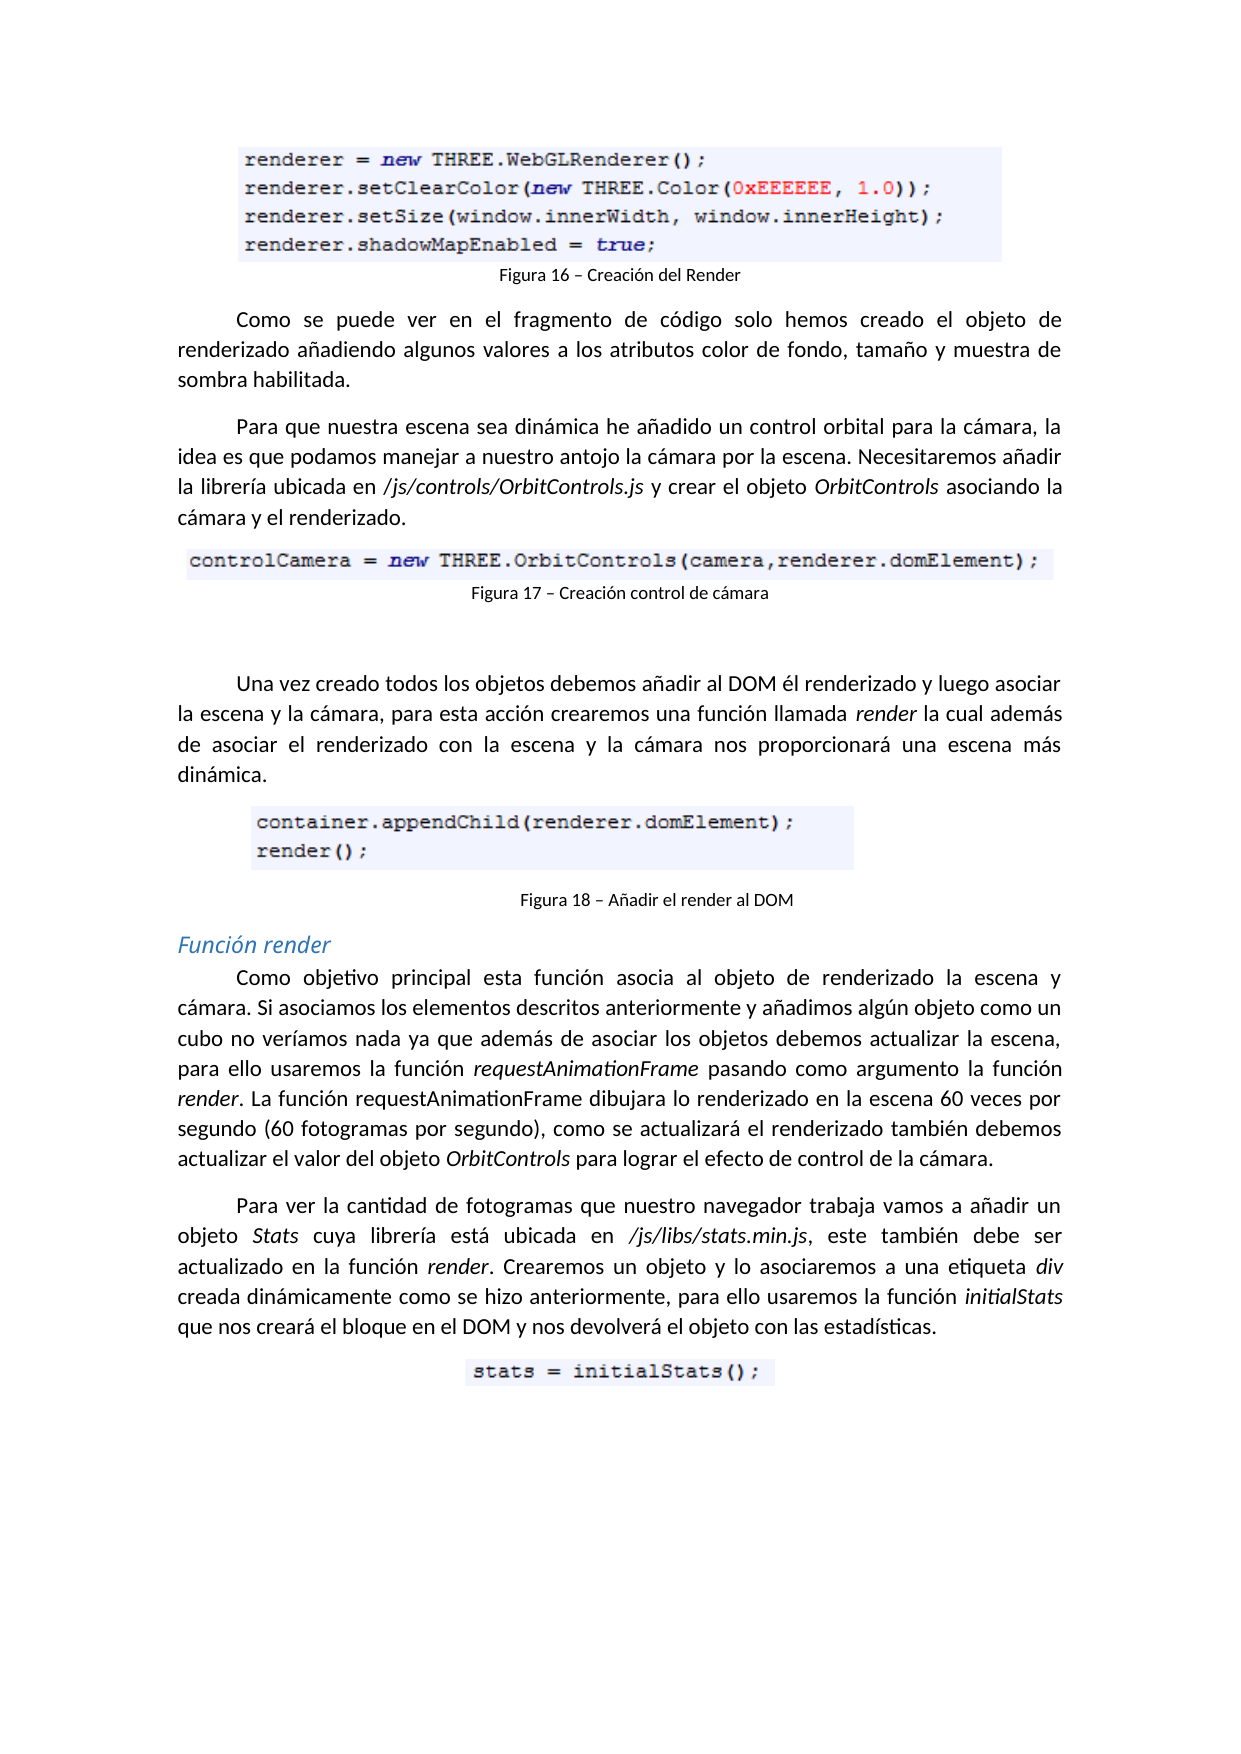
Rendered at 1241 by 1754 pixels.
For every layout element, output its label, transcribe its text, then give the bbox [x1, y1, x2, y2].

text Como objetivo principal esta función asocia al objeto de renderizado la escena y cámara. Si asociamos los elementos descritos anteriormente y añadimos algún objeto como un cubo no veríamos nada ya que además de asociar los objetos debemos actualizar la escena, para ello usaremos la función requestAnimationFrame pasando como argumento la función render. La función requestAnimationFrame dibujara lo renderizado en la escena 60 veces por segundo (60 fotogramas por segundo), como se actualizará el renderizado también debemos actualizar el valor del objeto OrbitControls para lograr el efecto de control de la cámara. [177, 963, 1063, 1172]
subtitle Función render [177, 929, 1063, 961]
picture [251, 806, 854, 870]
picture [465, 1359, 775, 1386]
text Para ver la cantidad de fotogramas que nuestro navegador trabaja vamos a añadir un objeto Stats cuya librería está ubicada en /js/libs/stats.min.js, este también debe ser actualizado en la función render. Crearemos un objeto y lo asociaremos a una etiqueta div creada dinámicamente como se hizo anteriormente, para ello usaremos la función initialStats que nos creará el bloque en el DOM y nos devolverá el objeto con las estadísticas. [177, 1191, 1063, 1340]
text Para que nuestra escena sea dinámica he añadido un control orbital para la cámara, la idea es que podamos manejar a nuestro antojo la cámara por la escena. Necesitaremos añadir la librería ubicada en /js/controls/OrbitControls.js y crear el objeto OrbitControls asociando la cámara y el renderizado. [177, 412, 1063, 531]
text Figura 18 – Añadir el render al DOM [177, 888, 1063, 911]
text Como se puede ver en el fragmento de código solo hemos creado el objeto de renderizado añadiendo algunos valores a los atributos color de fondo, tamaño y muestra de sombra habilitada. [177, 305, 1063, 393]
picture [238, 147, 1003, 262]
picture [186, 549, 1054, 580]
text Una vez creado todos los objetos debemos añadir al DOM él renderizado y luego asociar la escena y la cámara, para esta acción crearemos una función llamada render la cual además de asociar el renderizado con la escena y la cámara nos proporcionará una escena más dinámica. [177, 669, 1063, 788]
